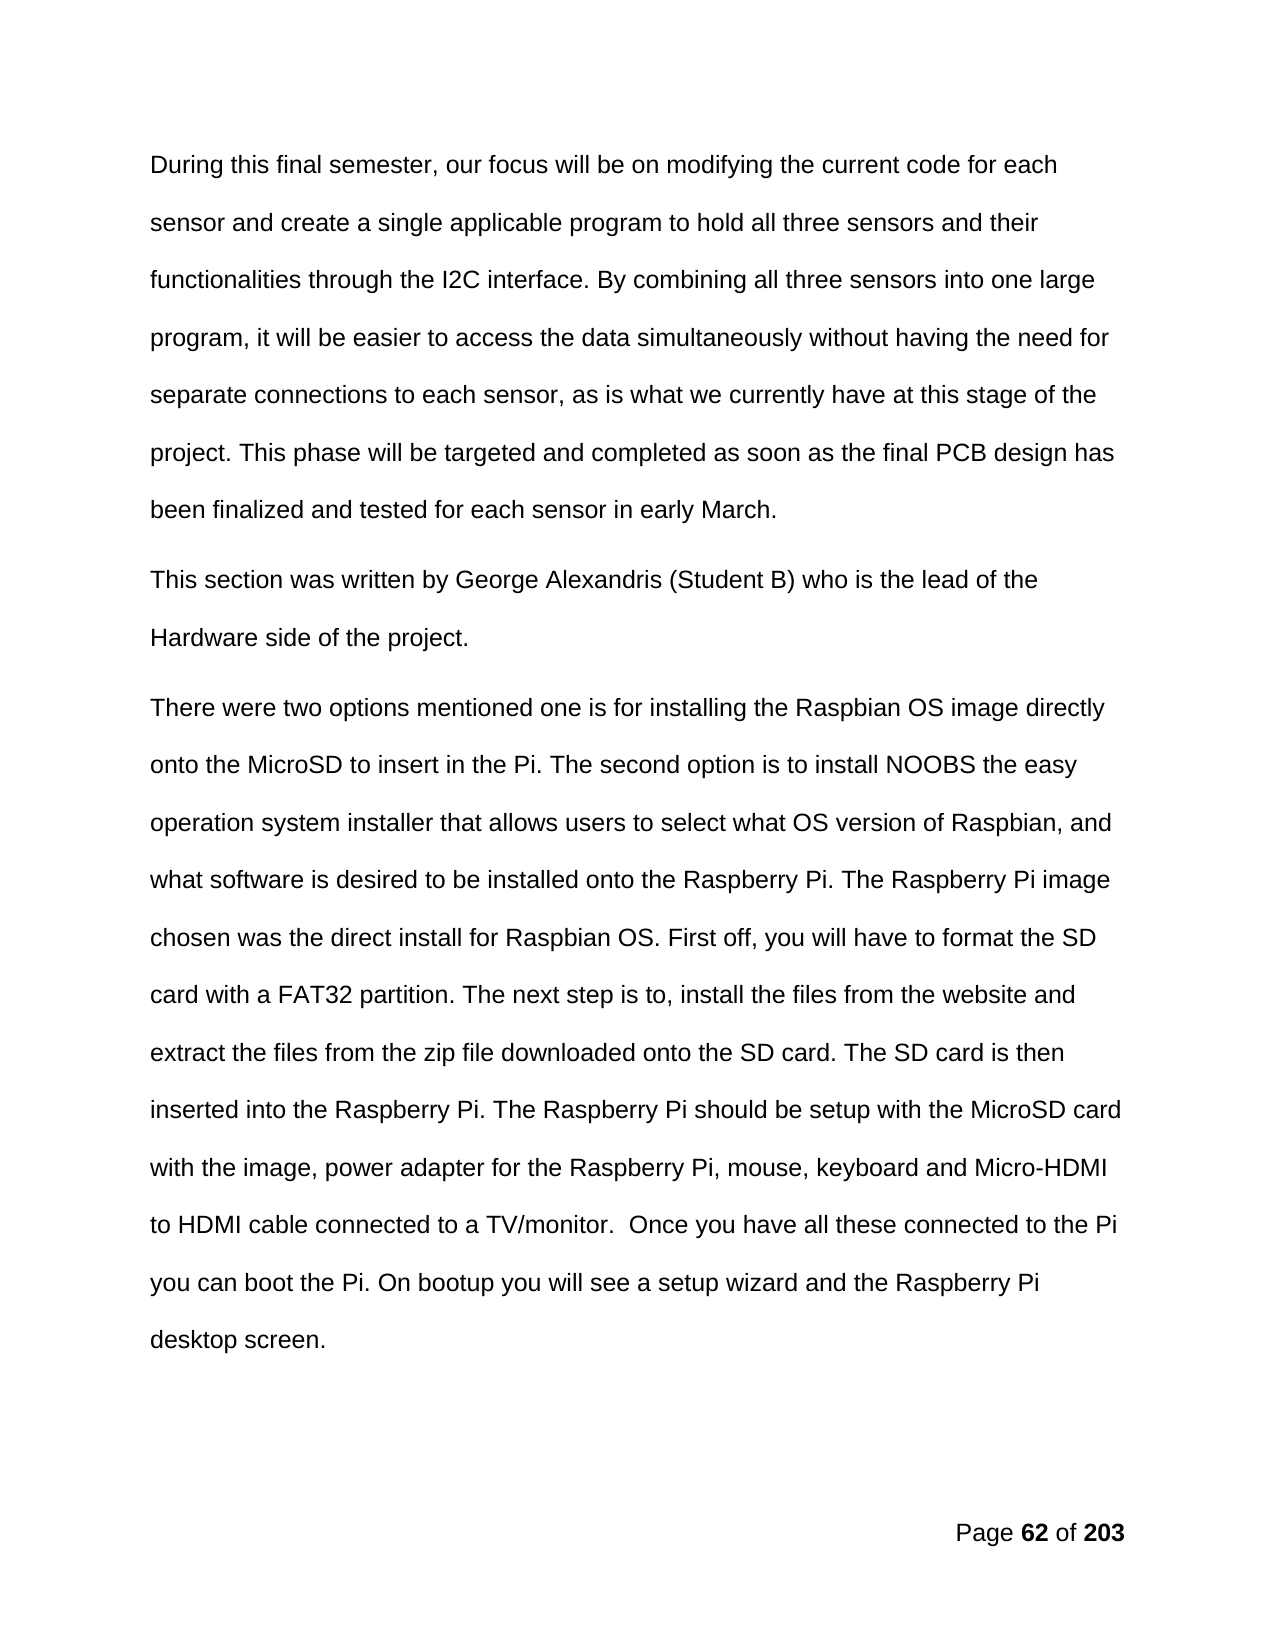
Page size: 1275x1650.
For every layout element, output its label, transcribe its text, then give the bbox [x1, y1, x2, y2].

text During this final semester, our focus will be on modifying the current code for each sensor and create a single applicable program to hold all three sensors and their functionalities through the I2C interface. By combining all three sensors into one large program, it will be easier to access the data simultaneously without having the need for separate connections to each sensor, as is what we currently have at this stage of the project. This phase will be targeted and completed as soon as the final PCB design has been finalized and tested for each sensor in early March. [150, 150, 1125, 524]
text This section was written by George Alexandris (Student B) who is the lead of the Hardware side of the project. [150, 565, 1125, 651]
text There were two options mentioned one is for installing the Raspbian OS image directly onto the MicroSD to insert in the Pi. The second option is to install NOOBS the easy operation system installer that allows users to select what OS version of Raspbian, and what software is desired to be installed onto the Raspberry Pi. The Raspberry Pi image chosen was the direct install for Raspbian OS. First off, you will have to format the SD card with a FAT32 partition. The next step is to, install the files from the website and extract the files from the zip file downloaded onto the SD card. The SD card is then inserted into the Raspberry Pi. The Raspberry Pi should be setup with the MicroSD card with the image, power adapter for the Raspberry Pi, mouse, keyboard and Micro-HDMI to HDMI cable connected to a TV/monitor. Once you have all these connected to the Pi you can boot the Pi. On bootup you will see a setup wizard and the Raspberry Pi desktop screen. [150, 692, 1125, 1354]
